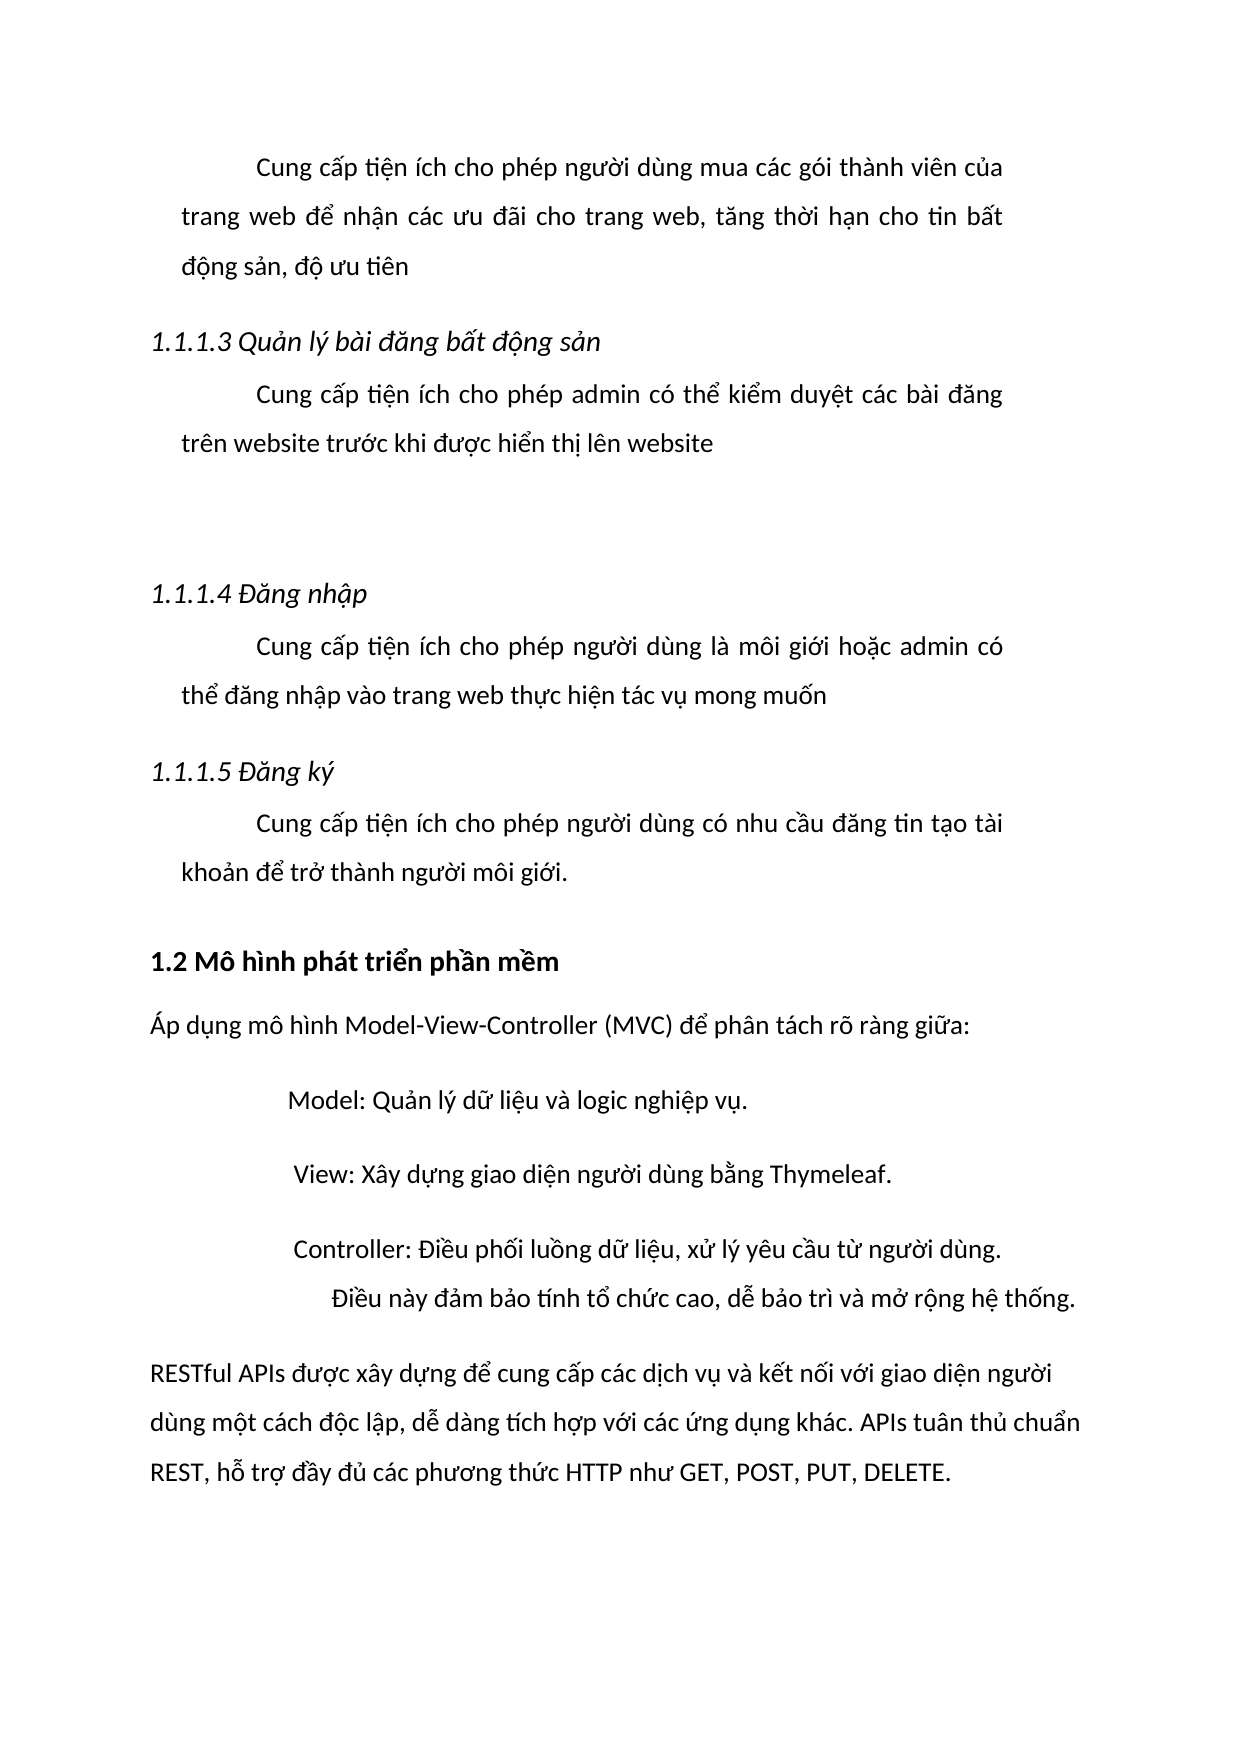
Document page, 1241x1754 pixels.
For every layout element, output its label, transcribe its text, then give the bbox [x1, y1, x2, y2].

text Áp dụng mô hình Model-View-Controller (MVC) để phân tách rõ ràng giữa: [150, 1008, 1090, 1042]
subtitle 1.2 Mô hình phát triển phần mềm [150, 943, 1090, 978]
text RESTful APIs được xây dựng để cung cấp các dịch vụ và kết nối với giao diện người dùng một cách độc lập, dễ dàng tích hợp với các ứng dụng khác. APIs tuân thủ chuẩn REST, hỗ trợ đầy đủ các phương thức HTTP như GET, POST, PUT, DELETE. [150, 1356, 1090, 1488]
text Cung cấp tiện ích cho phép người dùng là môi giới hoặc admin có thể đăng nhập vào trang web thực hiện tác vụ mong muốn [181, 629, 1005, 711]
text 1.1.1.4 Đăng nhập [150, 575, 1090, 611]
text Cung cấp tiện ích cho phép admin có thể kiểm duyệt các bài đăng trên website trước khi được hiển thị lên website [181, 377, 1005, 459]
text Cung cấp tiện ích cho phép người dùng có nhu cầu đăng tin tạo tài khoản để trở thành người môi giới. [181, 806, 1005, 889]
text Cung cấp tiện ích cho phép người dùng mua các gói thành viên của trang web để nhận các ưu đãi cho trang web, tăng thời hạn cho tin bất động sản, độ ưu tiên [181, 150, 1005, 282]
text Controller: Điều phối luồng dữ liệu, xử lý yêu cầu từ người dùng. Điều này đảm bảo tính tổ chức cao, dễ bảo trì và mở rộng hệ thống. [287, 1232, 1090, 1314]
text 1.1.1.3 Quản lý bài đăng bất động sản [150, 323, 1090, 359]
text Model: Quản lý dữ liệu và logic nghiệp vụ. [287, 1083, 1090, 1116]
text 1.1.1.5 Đăng ký [150, 753, 1090, 788]
text View: Xây dựng giao diện người dùng bằng Thymeleaf. [287, 1157, 1090, 1191]
